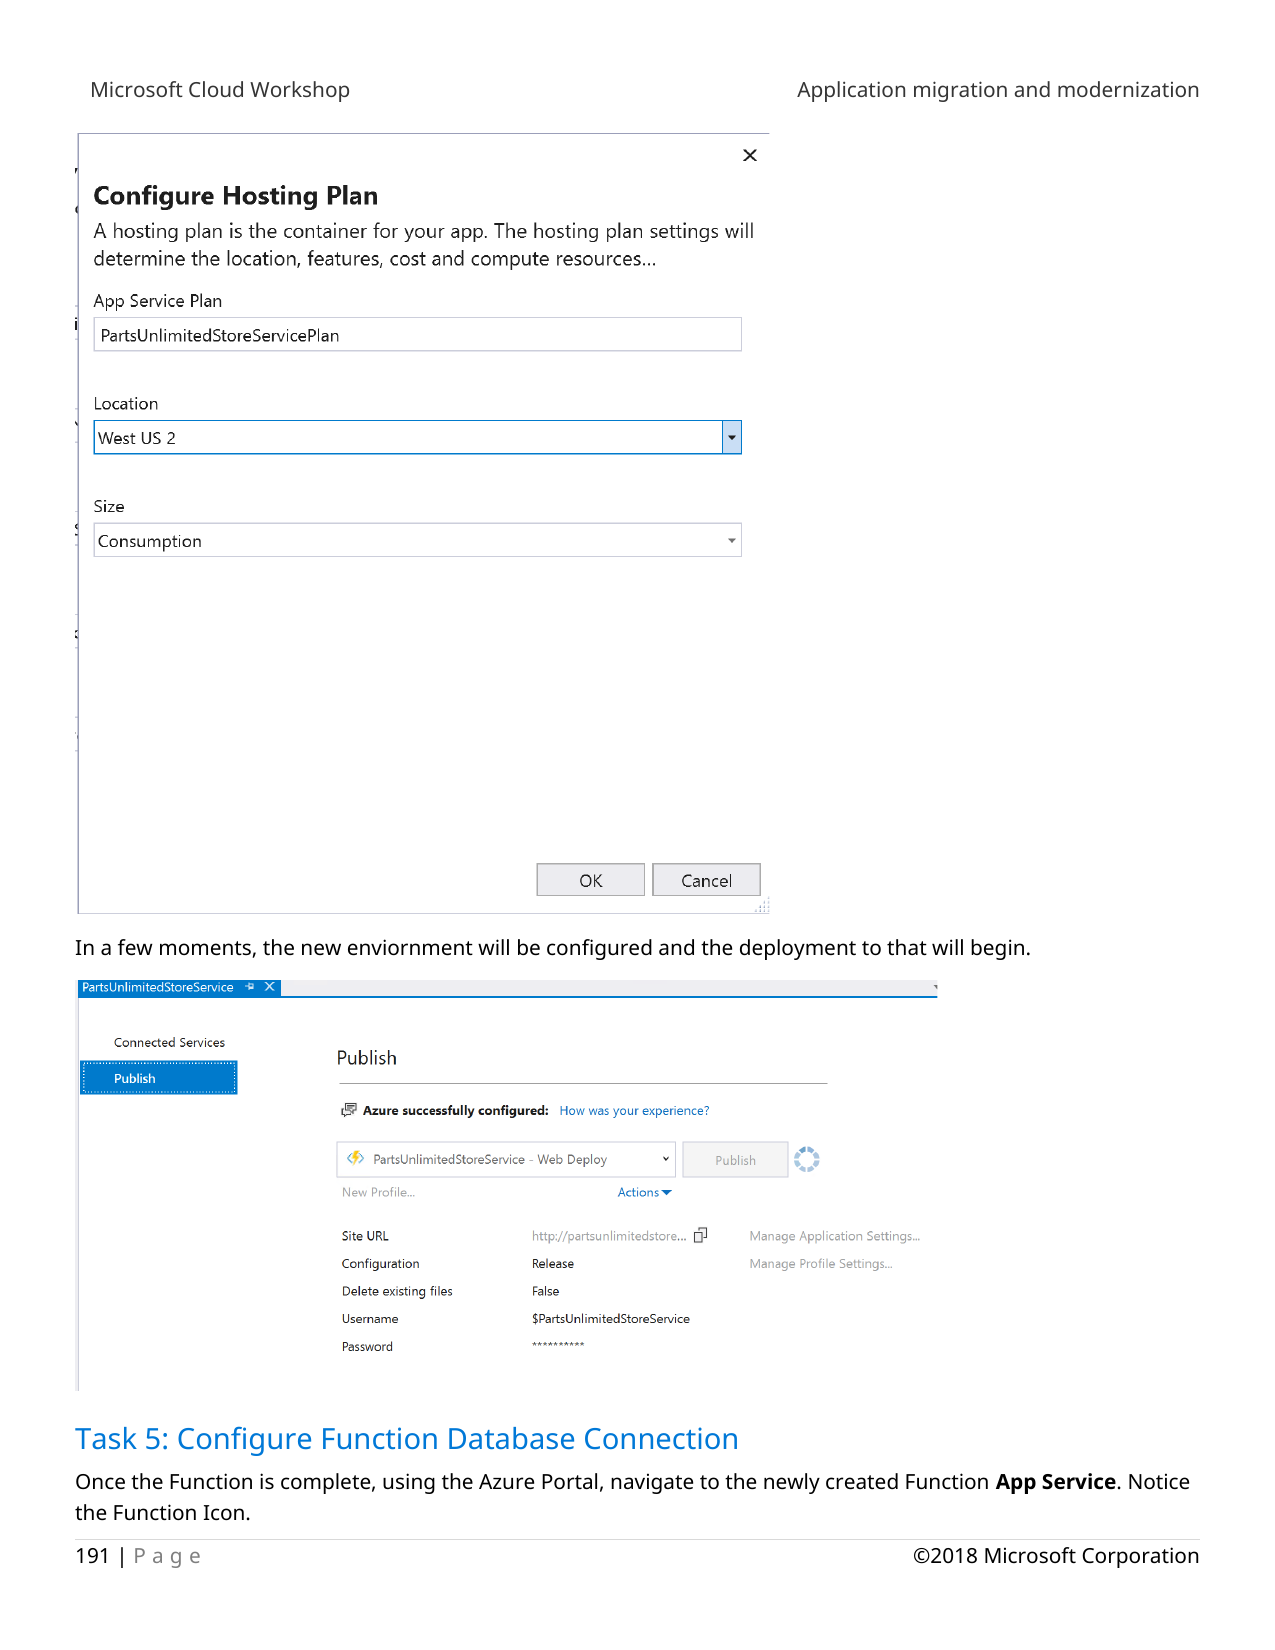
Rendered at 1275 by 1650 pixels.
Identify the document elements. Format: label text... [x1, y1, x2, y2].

subtitle Task 5: Configure Function Database Connection [75, 1418, 1200, 1458]
text In a few moments, the new enviornment will be configured and the deployment to that will begin. [75, 933, 1200, 961]
picture [75, 980, 938, 1391]
picture [75, 131, 770, 914]
text Once the Function is complete, using the Azure Portal, navigate to the newly created Function App Service. Notice the Function Icon. [75, 1467, 1200, 1526]
